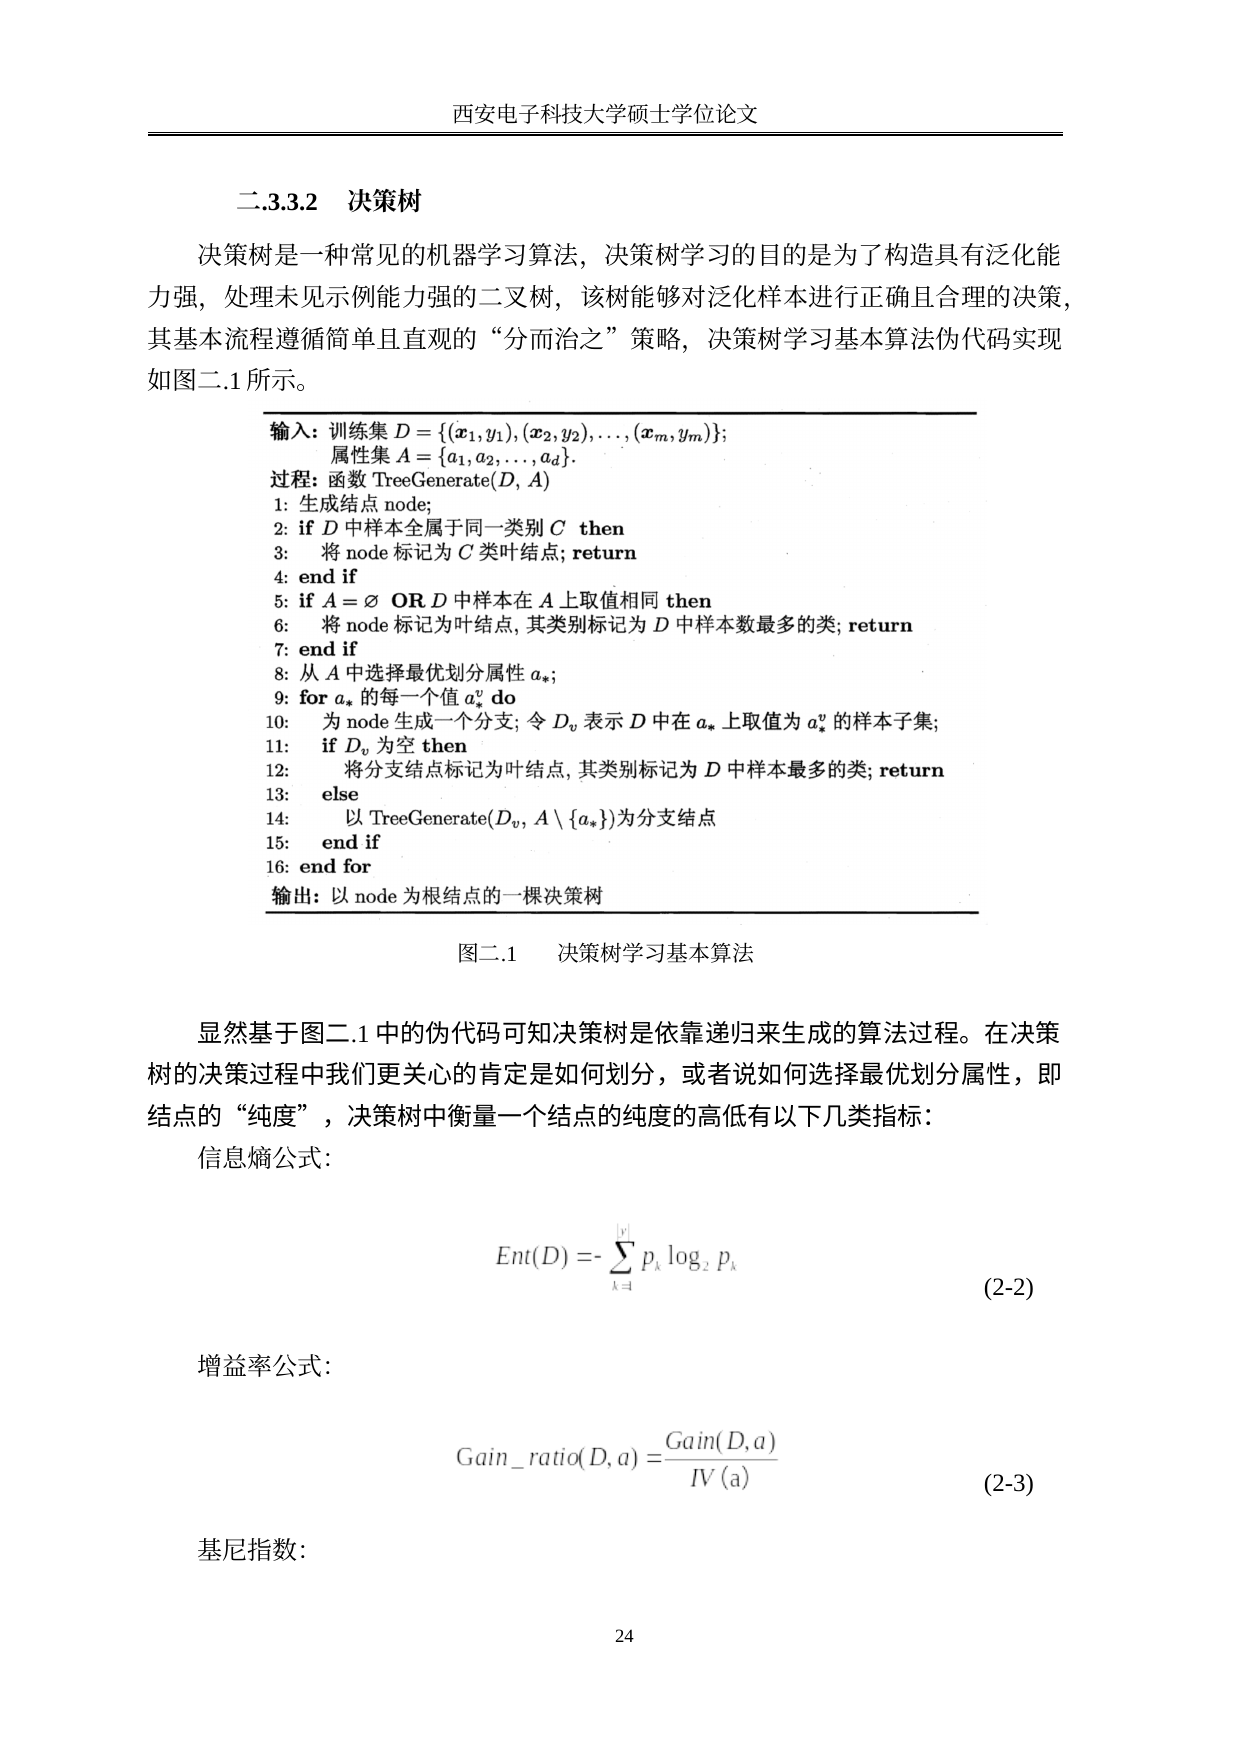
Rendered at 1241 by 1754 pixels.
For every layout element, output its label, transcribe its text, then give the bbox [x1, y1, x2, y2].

picture [248, 398, 988, 925]
text 显然基于图2.23中的伪代码可知决策树是依靠递归来生成的算法过程。在决策树的决策过程中我们更关心的肯定是如何划分，或者说如何选择最优划分属性，即结点的“纯度”，决策树中衡量一个结点的纯度的高低有以下几类指标： [148, 1009, 1063, 1134]
text 决策树学习基本算法 [148, 937, 1063, 968]
text (2-2) [148, 1217, 1063, 1301]
text 信息熵公式： [148, 1134, 1063, 1176]
text 基尼指数： [148, 1526, 1063, 1568]
text 决策树是一种常见的机器学习算法，决策树学习的目的是为了构造具有泛化能力强，处理未见示例能力强的二叉树，该树能够对泛化样本进行正确且合理的决策，其基本流程遵循简单且直观的“分而治之”策略，决策树学习基本算法伪代码实现如图2.22所示。 [148, 231, 1063, 398]
subtitle 决策树 [236, 177, 1063, 219]
text (2-3) [148, 1426, 1063, 1497]
text 增益率公式： [148, 1342, 1063, 1384]
